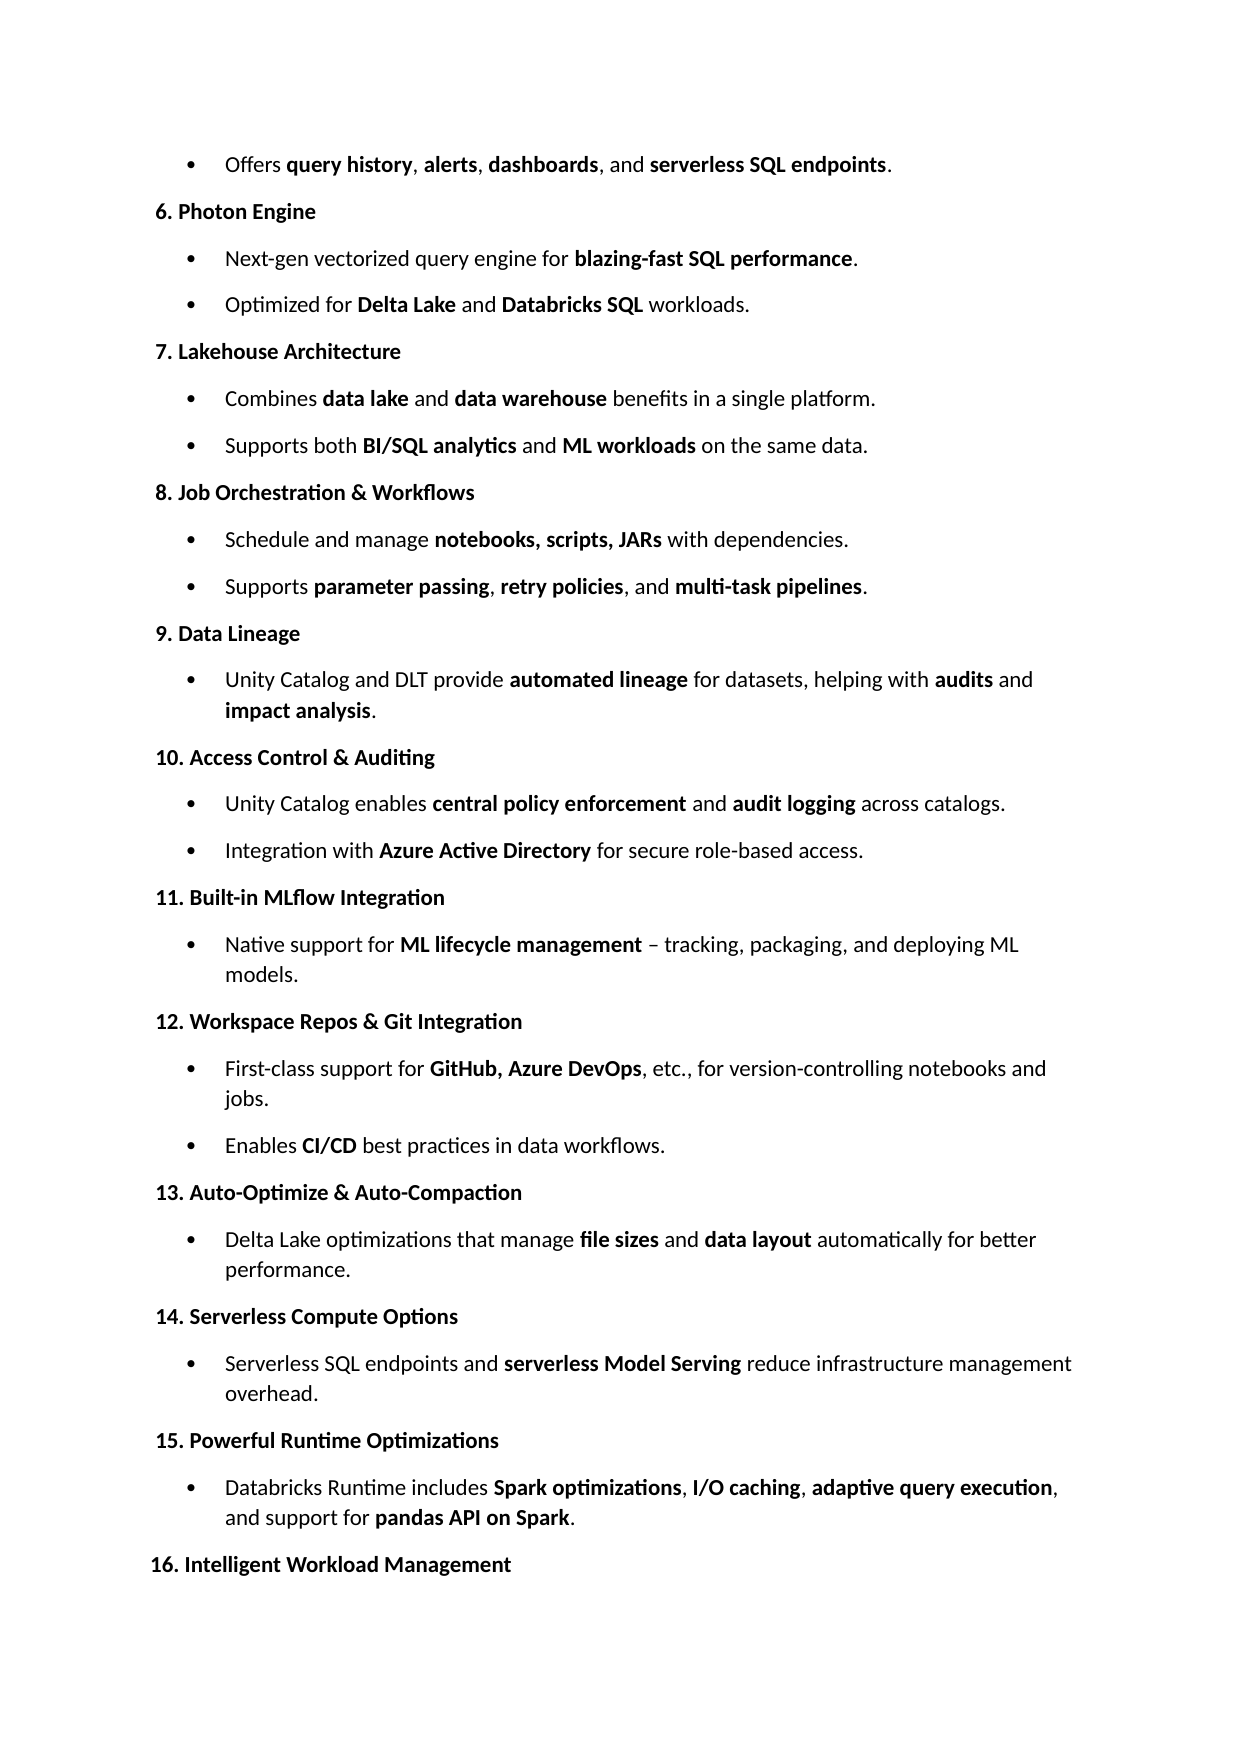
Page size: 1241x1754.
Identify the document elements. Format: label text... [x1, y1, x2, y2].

list Next-gen vectorized query engine for blazing-fast SQL performance. [187, 244, 1090, 272]
list Unity Catalog and DLT provide automated lineage for datasets, helping with audits and impact analysis. [187, 666, 1090, 724]
text 6. Photon Engine [150, 197, 1090, 225]
text 9. Data Lineage [150, 619, 1090, 647]
text 11. Built-in MLflow Integration [150, 883, 1090, 911]
list Serverless SQL endpoints and serverless Model Serving reduce infrastructure management overhead. [187, 1349, 1090, 1407]
list Schedule and manage notebooks, scripts, JARs with dependencies. [187, 525, 1090, 553]
text 15. Powerful Runtime Optimizations [150, 1426, 1090, 1454]
list Optimized for Delta Lake and Databricks SQL workloads. [187, 291, 1090, 319]
text 16. Intelligent Workload Management [150, 1550, 1090, 1578]
list Supports parameter passing, retry policies, and multi-task pipelines. [187, 572, 1090, 600]
list Integration with Azure Active Directory for secure role-based access. [187, 836, 1090, 864]
text 14. Serverless Compute Options [150, 1302, 1090, 1330]
list Native support for ML lifecycle management – tracking, packaging, and deploying ML models. [187, 930, 1090, 988]
list Offers query history, alerts, dashboards, and serverless SQL endpoints. [187, 150, 1090, 178]
list Unity Catalog enables central policy enforcement and audit logging across catalogs. [187, 789, 1090, 818]
list First-class support for GitHub, Azure DevOps, etc., for version-controlling notebooks and jobs. [187, 1054, 1090, 1112]
text 13. Auto-Optimize & Auto-Compaction [150, 1178, 1090, 1206]
text 7. Lakehouse Architecture [150, 337, 1090, 366]
list Combines data lake and data warehouse benefits in a single platform. [187, 384, 1090, 412]
list Databricks Runtime includes Spark optimizations, I/O caching, adaptive query execution, and support for pandas API on Spark. [187, 1473, 1090, 1531]
list Delta Lake optimizations that manage file sizes and data layout automatically for better performance. [187, 1225, 1090, 1283]
text 8. Job Orchestration & Workflows [150, 478, 1090, 506]
list Enables CI/CD best practices in data workflows. [187, 1131, 1090, 1159]
text 10. Access Control & Auditing [150, 743, 1090, 771]
text 12. Workspace Repos & Git Integration [150, 1007, 1090, 1035]
list Supports both BI/SQL analytics and ML workloads on the same data. [187, 431, 1090, 459]
